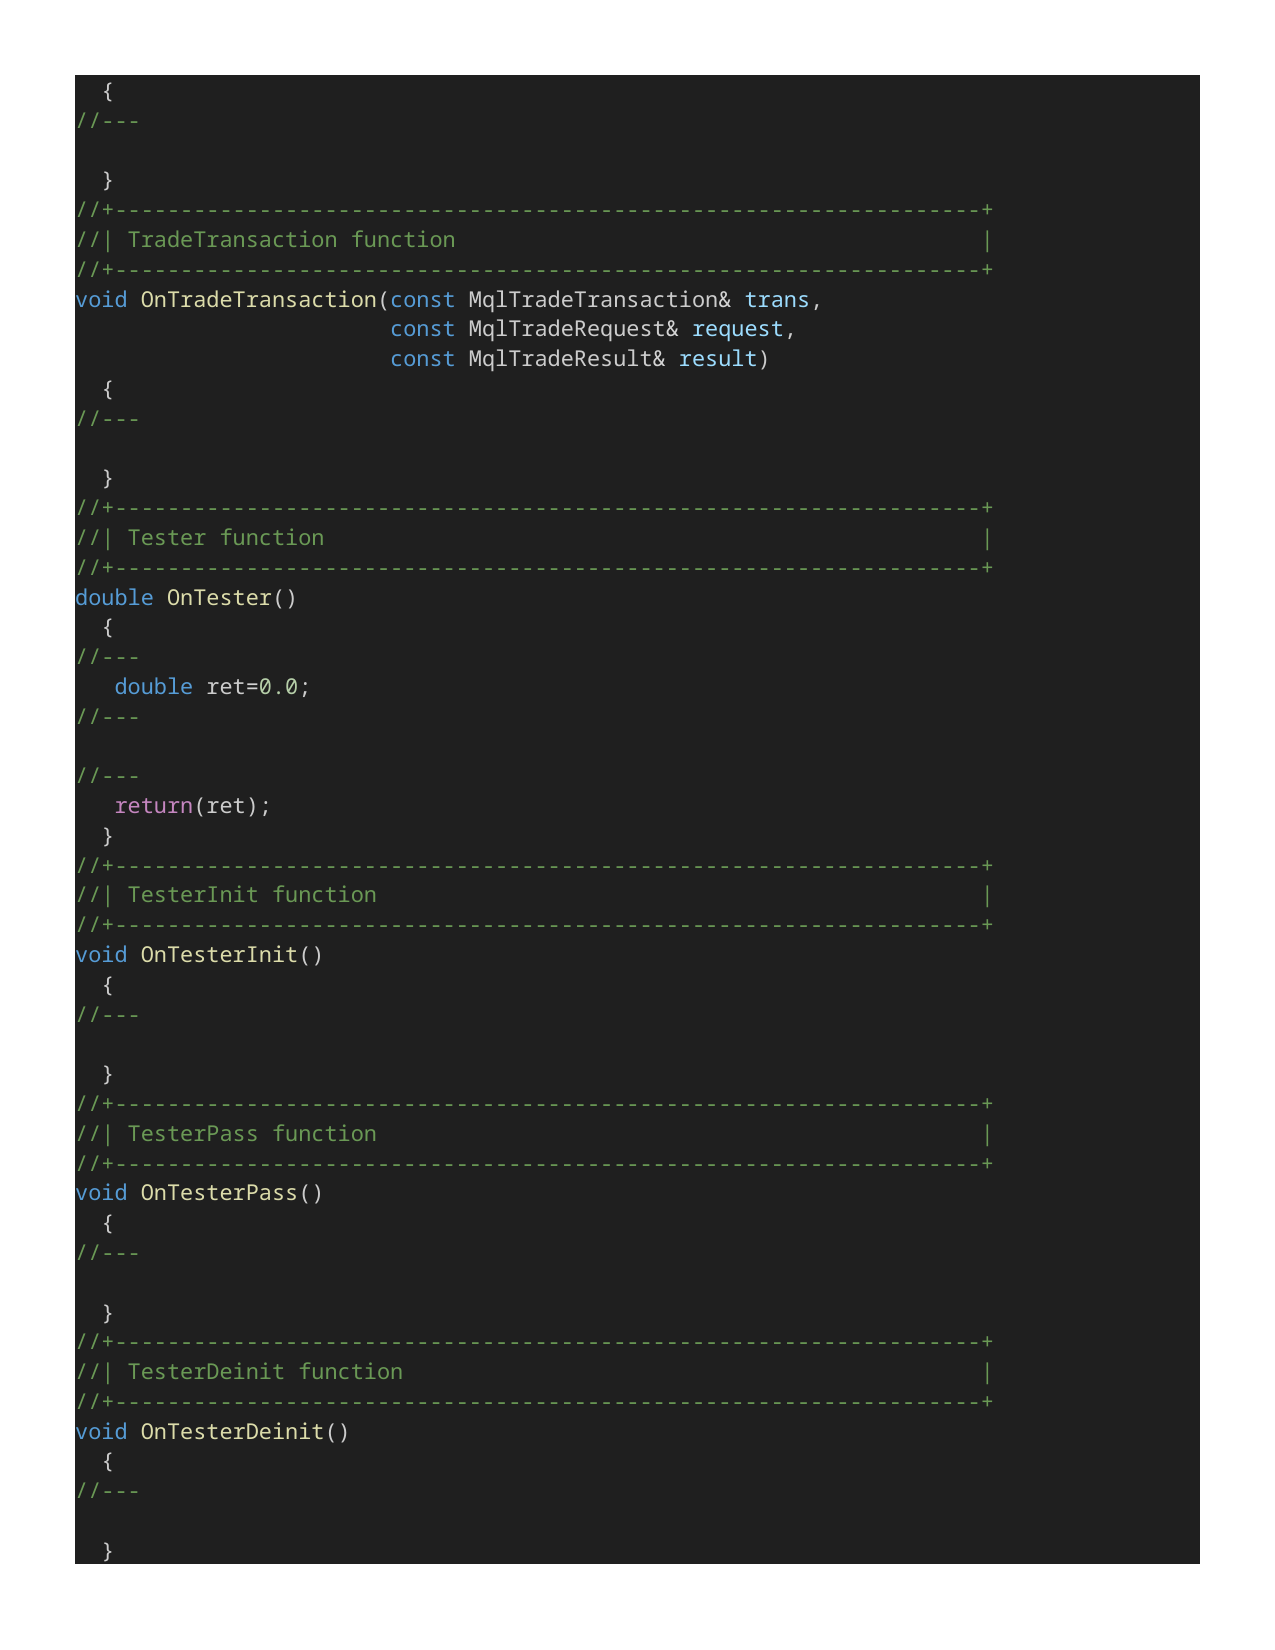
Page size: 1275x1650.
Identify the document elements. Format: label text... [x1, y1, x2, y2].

text //--- [75, 998, 1200, 1028]
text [75, 1386, 1200, 1416]
text } [75, 164, 1200, 194]
text void OnTesterDeinit() [75, 1416, 1200, 1445]
text //--- [75, 760, 1200, 790]
text return(ret); [75, 790, 1200, 820]
text { [75, 75, 1200, 105]
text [75, 1326, 1200, 1356]
text //+------------------------------------------------------------------+ [75, 909, 1200, 939]
text { [75, 611, 1200, 641]
text { [75, 969, 1200, 998]
text //--- [75, 105, 1200, 134]
text //--- [75, 1237, 1200, 1267]
text //+------------------------------------------------------------------+ [75, 552, 1200, 581]
text } [75, 1058, 1200, 1088]
text } [75, 1535, 1200, 1564]
text //| TesterDeinit function | [75, 1356, 1200, 1386]
text void OnTradeTransaction(const MqlTradeTransaction& trans, [75, 283, 1200, 313]
text //--- [75, 641, 1200, 671]
text } [75, 820, 1200, 849]
text //| TesterInit function | [75, 879, 1200, 909]
text const MqlTradeRequest& request, [75, 313, 1200, 343]
text //--- [75, 701, 1200, 730]
text //+------------------------------------------------------------------+ [75, 1088, 1200, 1118]
text //--- [75, 1475, 1200, 1505]
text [75, 254, 1200, 283]
text //| TesterPass function | [75, 1118, 1200, 1147]
text { [75, 373, 1200, 403]
text //--- [75, 403, 1200, 432]
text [75, 194, 1200, 224]
text { [75, 1445, 1200, 1475]
text } [75, 1296, 1200, 1326]
text //+------------------------------------------------------------------+ [75, 1147, 1200, 1177]
text double OnTester() [75, 581, 1200, 611]
text //| Tester function | [75, 522, 1200, 552]
text //+------------------------------------------------------------------+ [75, 849, 1200, 879]
text void OnTesterPass() [75, 1177, 1200, 1207]
text { [75, 1207, 1200, 1237]
text //| TradeTransaction function | [75, 224, 1200, 254]
text double ret=0.0; [75, 671, 1200, 701]
text //+------------------------------------------------------------------+ [75, 492, 1200, 522]
text const MqlTradeResult& result) [75, 343, 1200, 373]
text } [75, 462, 1200, 492]
text void OnTesterInit() [75, 939, 1200, 969]
